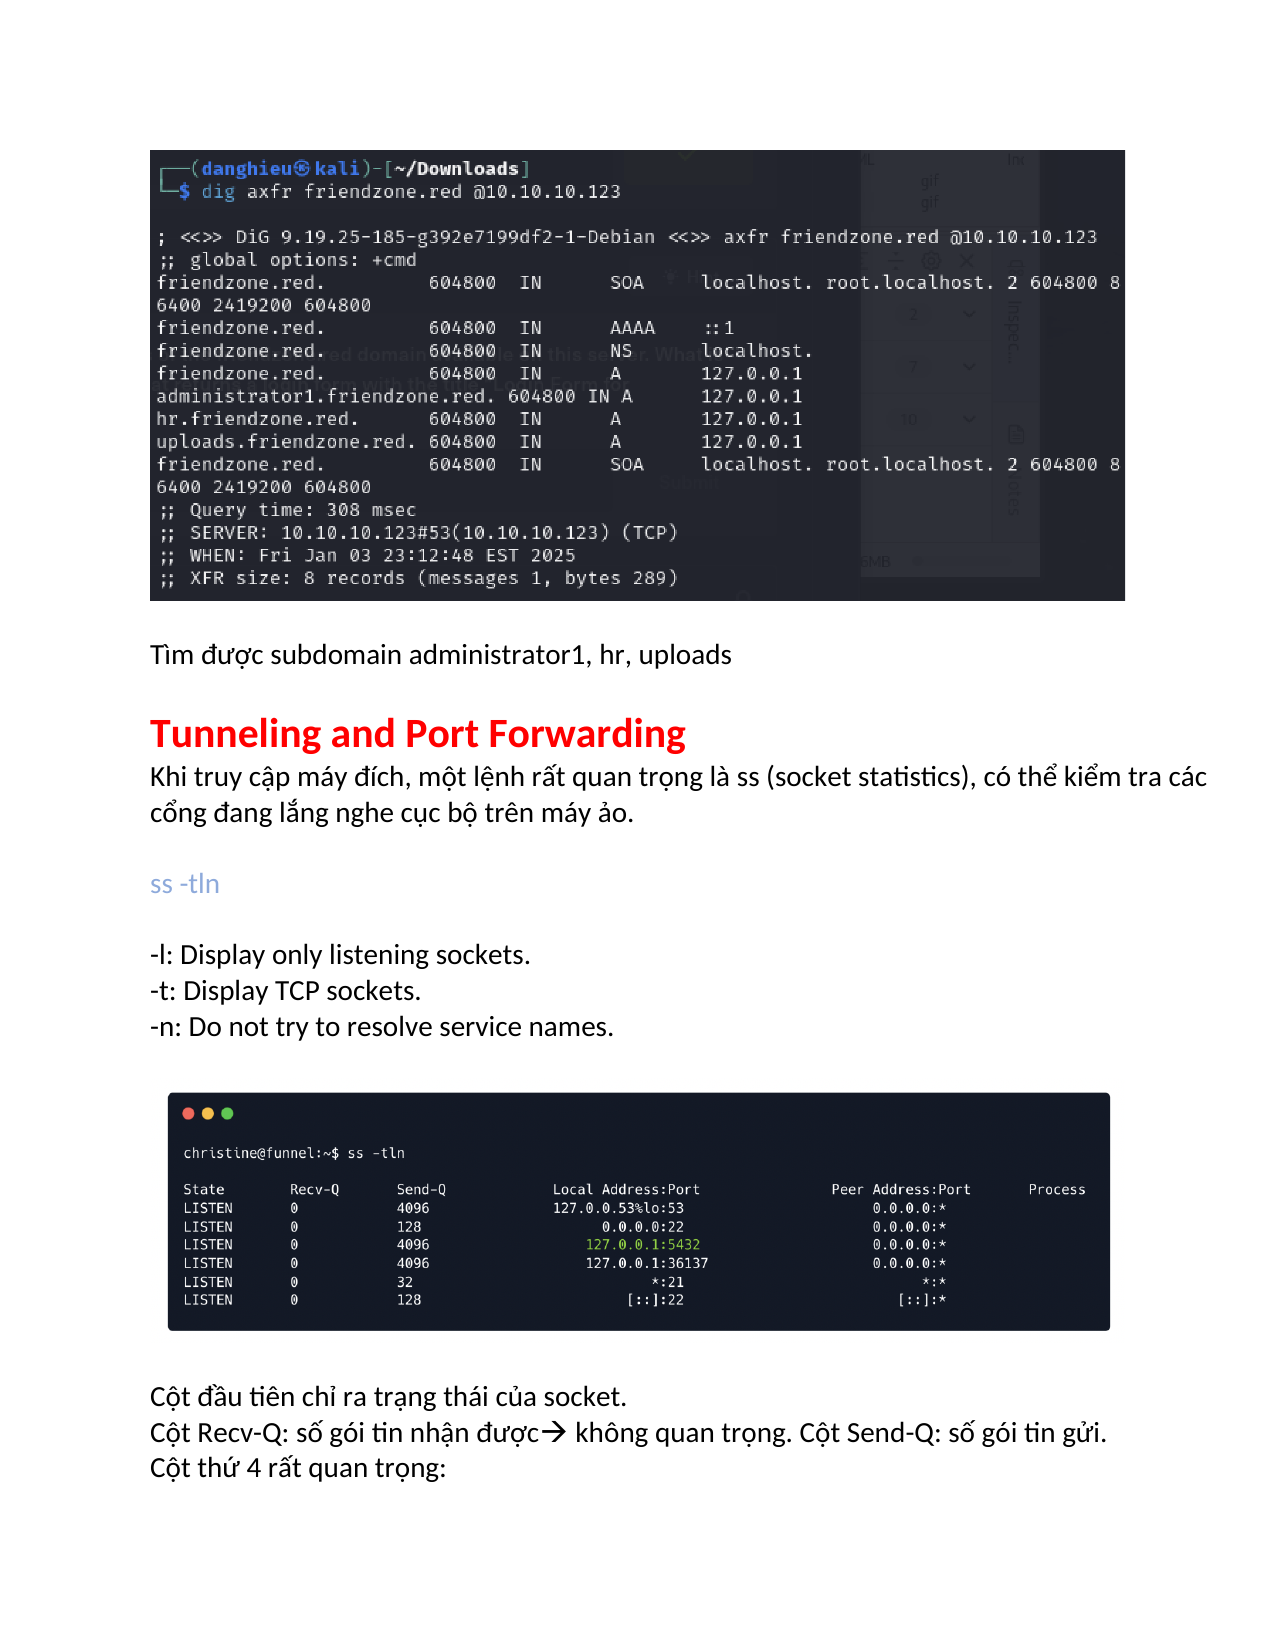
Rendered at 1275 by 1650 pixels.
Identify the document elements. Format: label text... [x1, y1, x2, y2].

text -t: Display TCP sockets. [150, 972, 1213, 1008]
picture [150, 1078, 1125, 1343]
text Tunneling and Port Forwarding [150, 707, 1213, 758]
text Cột Recv-Q: số gói tin nhận được không quan trọng. Cột Send-Q: số gói tin gửi. [150, 1414, 1213, 1449]
text Tìm được subdomain administrator1, hr, uploads [150, 636, 1125, 672]
text -n: Do not try to resolve service names. [150, 1008, 1213, 1043]
text Khi truy cập máy đích, một lệnh rất quan trọng là ss (socket statistics), có thể kiểm tra các cổng đang lắng nghe cục bộ trên máy ảo. [150, 758, 1213, 829]
picture [150, 150, 1125, 601]
text ss -tln [150, 865, 1213, 901]
text Cột thứ 4 rất quan trọng: [150, 1449, 1213, 1485]
text -l: Display only listening sockets. [150, 936, 1213, 972]
text Cột đầu tiên chỉ ra trạng thái của socket. [150, 1378, 1213, 1414]
